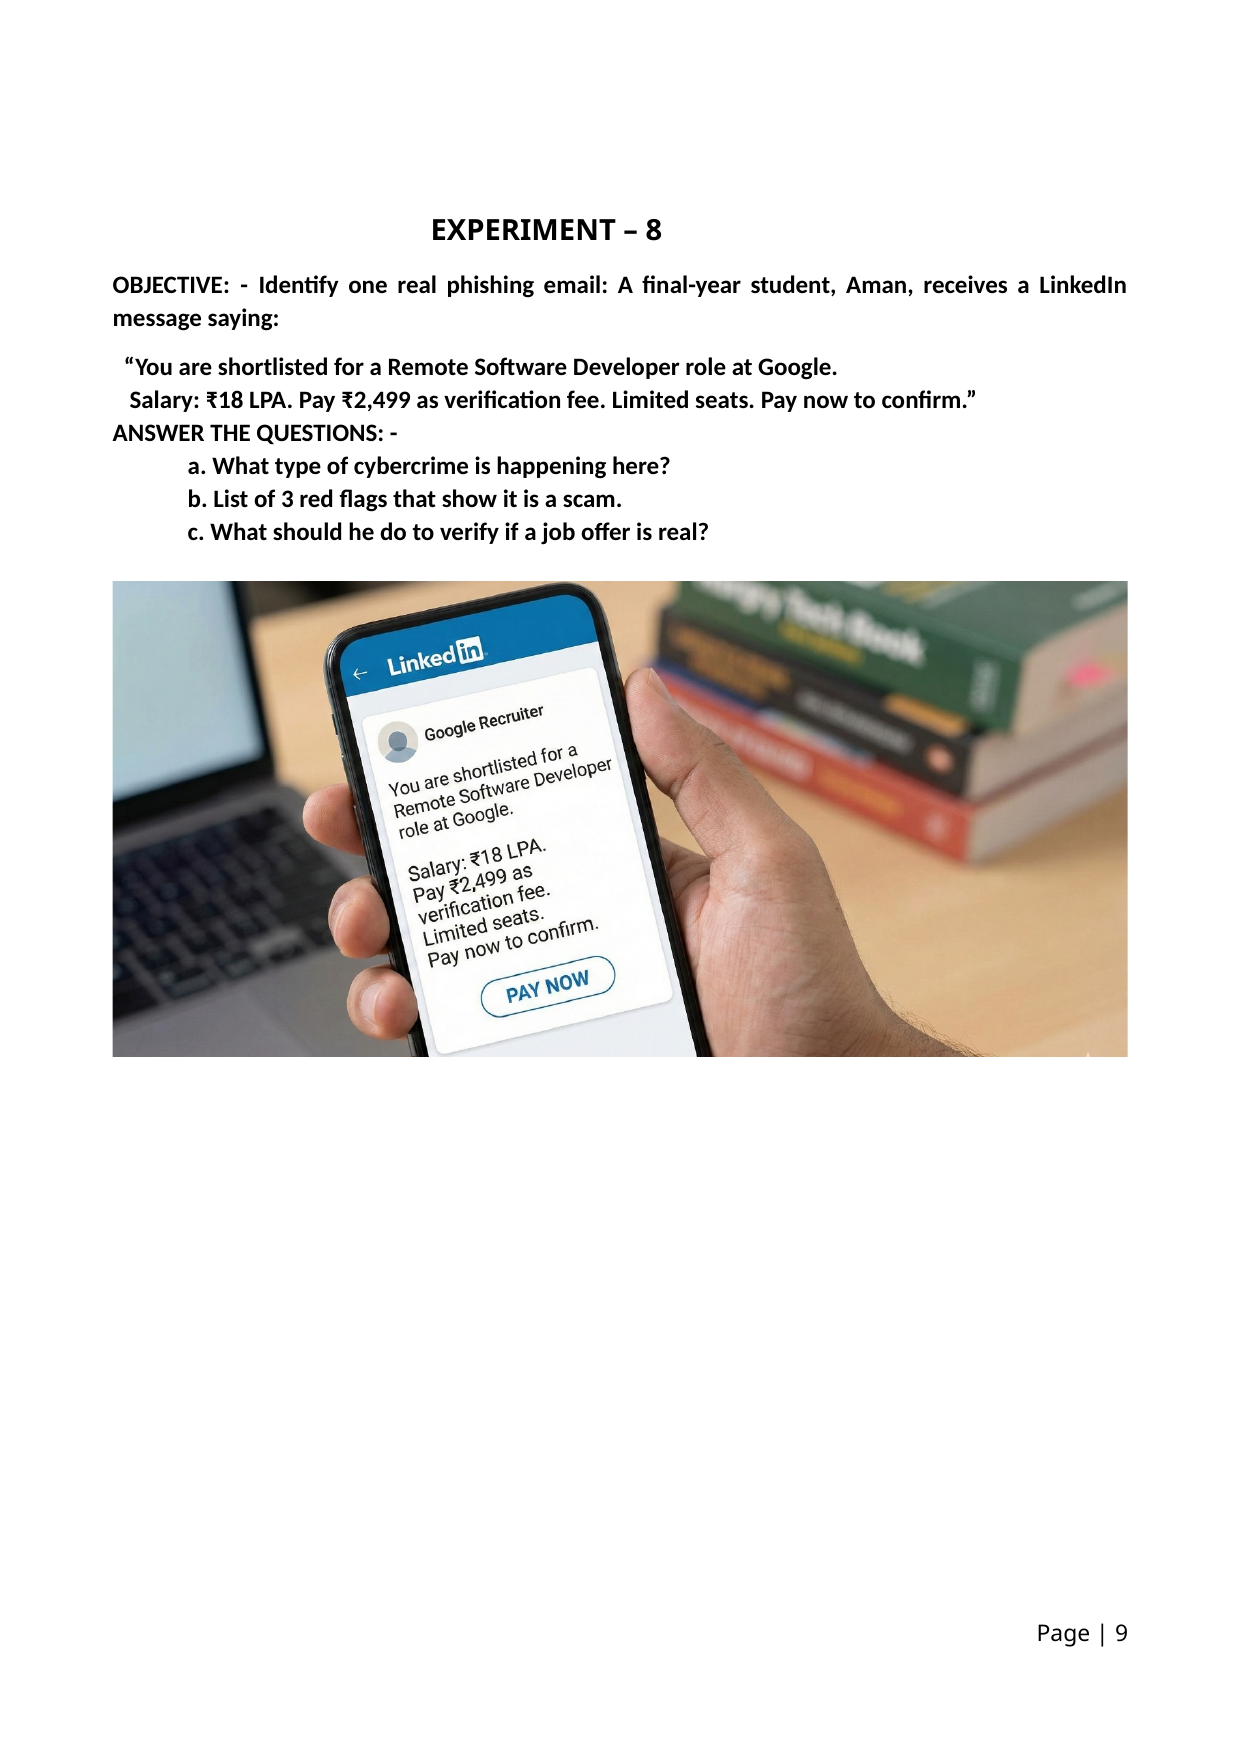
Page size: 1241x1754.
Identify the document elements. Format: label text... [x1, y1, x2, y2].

text c. What should he do to verify if a job offer is real? [112, 516, 1128, 547]
text ANSWER THE QUESTIONS: - [112, 417, 1128, 448]
text “You are shortlisted for a Remote Software Developer role at Google. [112, 351, 1128, 382]
text EXPERIMENT – 8 [112, 209, 1128, 249]
text Salary: ₹18 LPA. Pay ₹2,499 as verification fee. Limited seats. Pay now to confirm.” [112, 384, 1128, 415]
picture [112, 581, 1128, 1057]
text b. List of 3 red flags that show it is a scam. [112, 483, 1128, 514]
text a. What type of cybercrime is happening here? [112, 450, 1128, 481]
text OBJECTIVE: - Identify one real phishing email: A final-year student, Aman, receives a LinkedIn message saying: [112, 269, 1128, 332]
